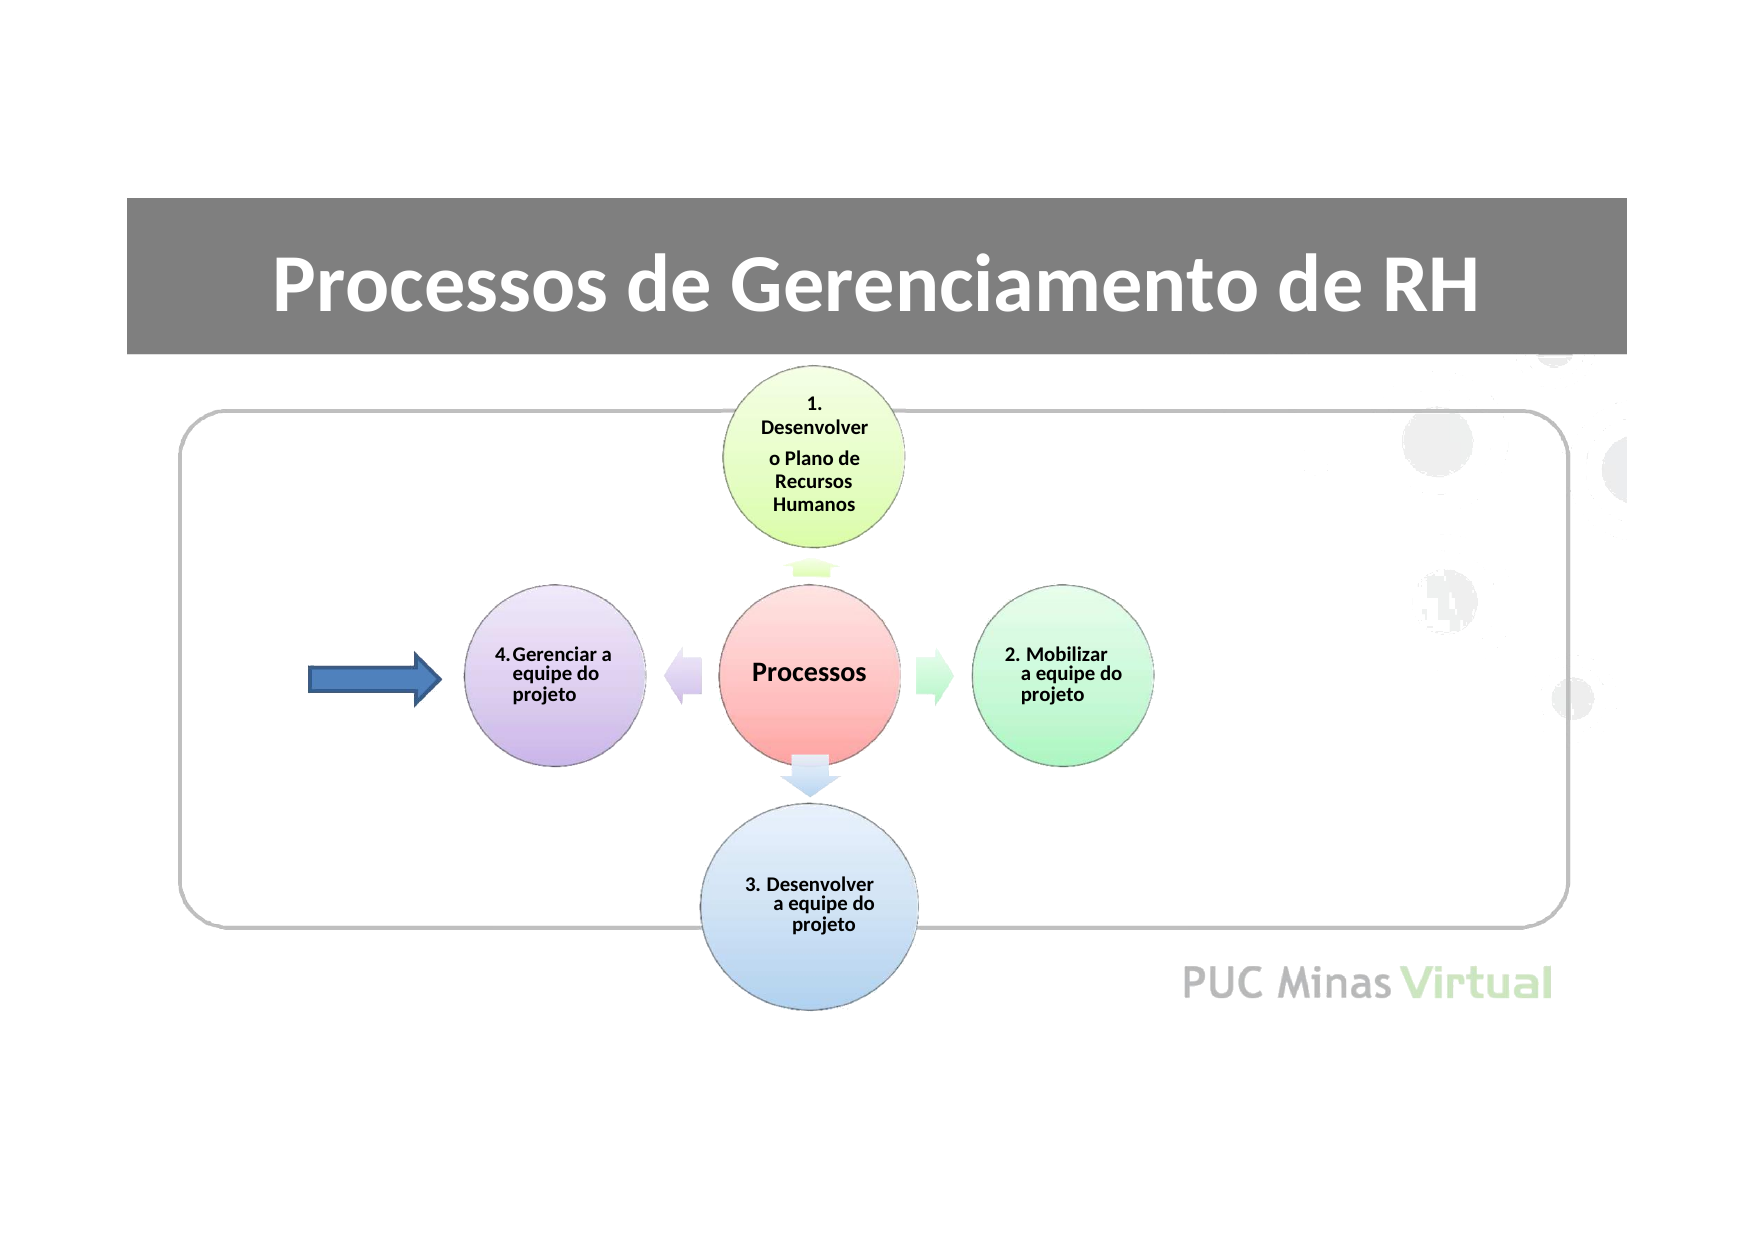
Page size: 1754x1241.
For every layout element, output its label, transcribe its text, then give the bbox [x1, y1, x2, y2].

text Processos [750, 654, 868, 689]
text Recursos [775, 471, 1604, 493]
list Mobilizar a equipe do projeto [1004, 644, 1123, 707]
text 1. [150, 391, 1479, 416]
picture [127, 198, 1627, 1042]
text o Plano de [150, 445, 1479, 471]
list Gerenciar a equipe do projeto [495, 644, 614, 707]
text Desenvolver [150, 416, 1479, 439]
list Desenvolver a equipe do projeto [737, 874, 881, 937]
text Processos de Gerenciamento de RH [150, 232, 1604, 332]
text Humanos [773, 493, 1604, 516]
